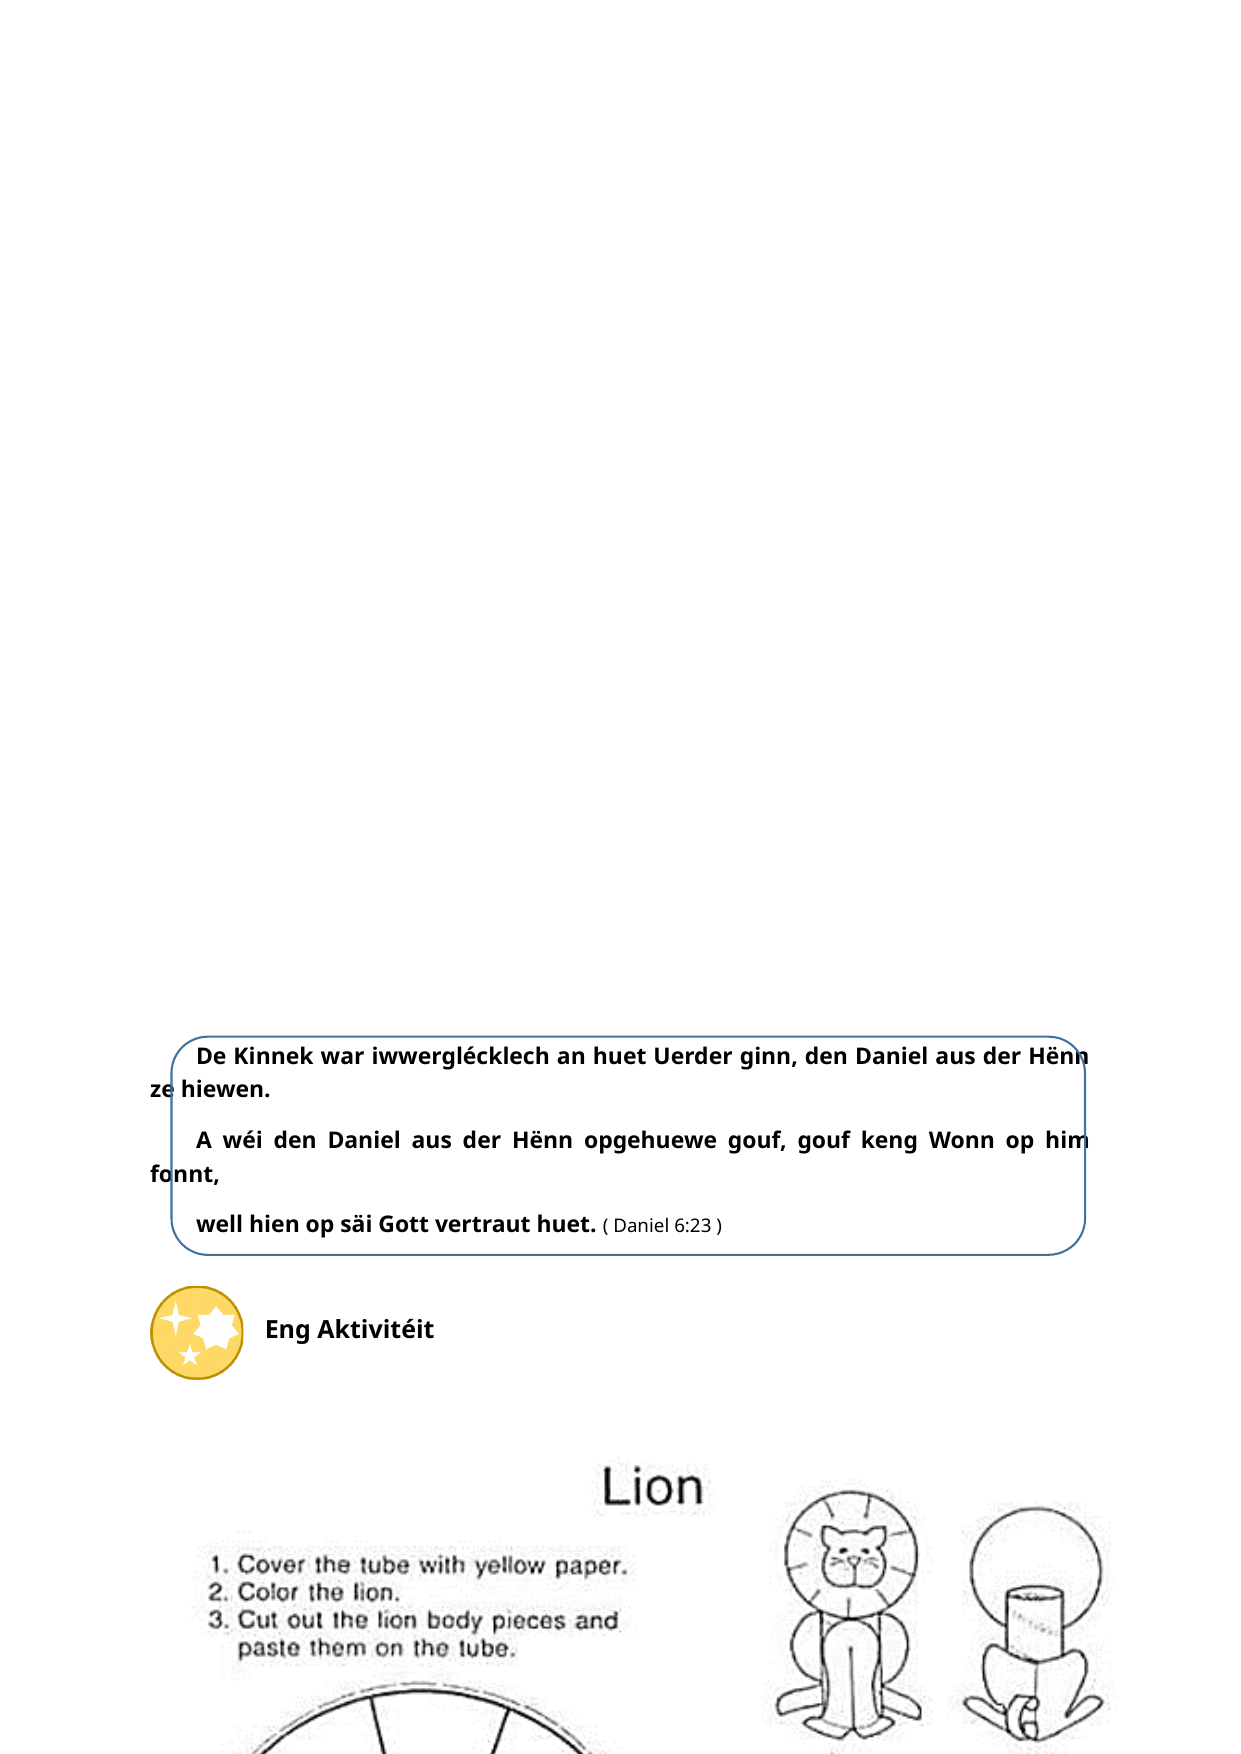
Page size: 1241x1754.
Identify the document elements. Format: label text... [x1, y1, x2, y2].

text De Kinnek war iwwerglécklech an huet Uerder ginn, den Daniel aus der Hënn ze hiewen. [173, 1040, 1083, 1105]
text Eng Aktivitéit [244, 1312, 1090, 1346]
picture [150, 1286, 244, 1380]
picture [118, 1412, 1146, 1754]
text well hien op säi Gott vertraut huet. ( Daniel 6:23 ) [173, 1208, 1084, 1239]
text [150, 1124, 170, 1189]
text A wéi den Daniel aus der Hënn opgehuewe gouf, gouf keng Wonn op him fonnt, [173, 1124, 1084, 1189]
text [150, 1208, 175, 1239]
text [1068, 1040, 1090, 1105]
